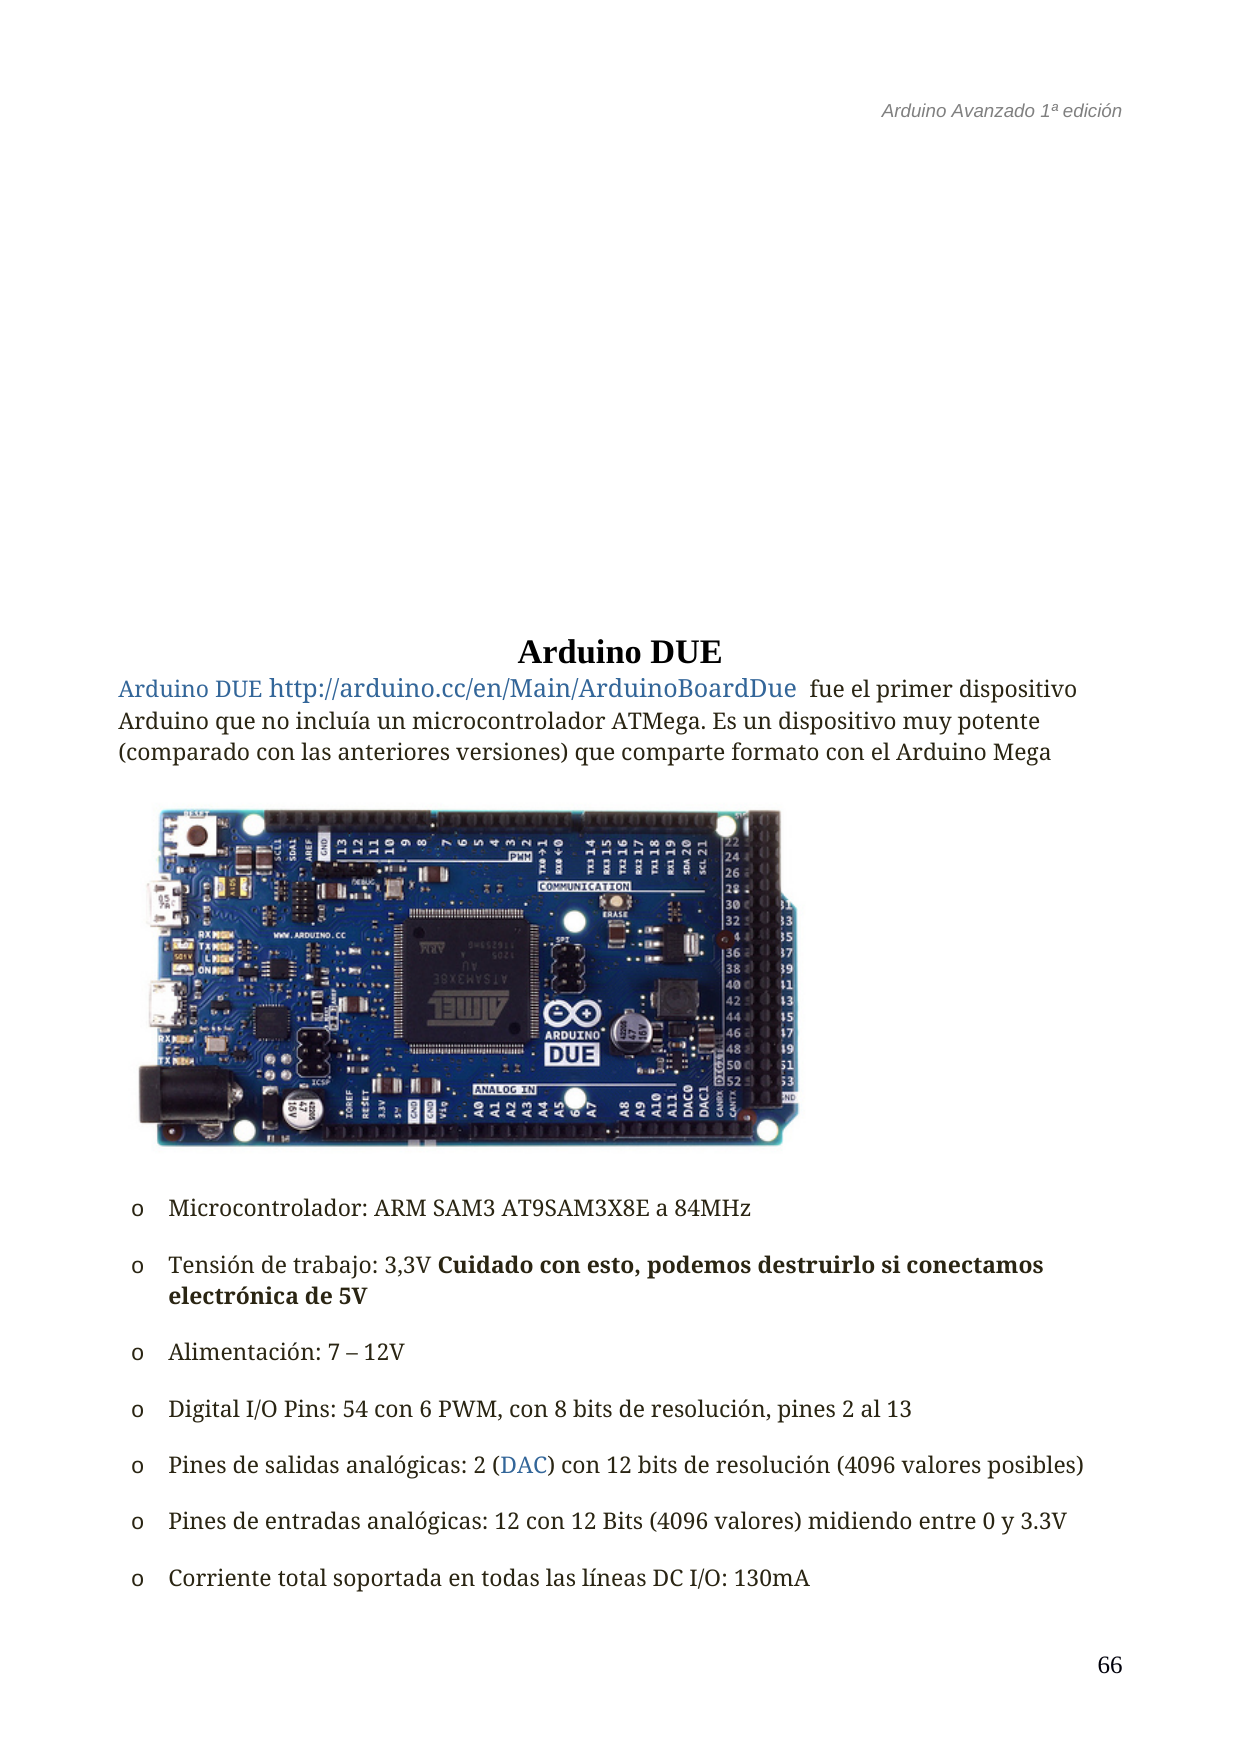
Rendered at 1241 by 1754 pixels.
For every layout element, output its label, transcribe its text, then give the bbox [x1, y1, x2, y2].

list Digital I/O Pins: 54 con 6 PWM, con 8 bits de resolución, pines 2 al 13 [131, 1392, 1097, 1424]
subtitle Arduino DUE [118, 631, 1122, 671]
text Arduino DUE http://arduino.cc/en/Main/ArduinoBoardDue fue el primer dispositivo Arduino que no incluía un microcontrolador ATMega. Es un dispositivo muy potente (comparado con las anteriores versiones) que comparte formato con el Arduino Mega [118, 671, 1122, 767]
list Alimentación: 7 – 12V [131, 1336, 1097, 1367]
list Pines de entradas analógicas: 12 con 12 Bits (4096 valores) midiendo entre 0 y 3.3V [131, 1505, 1097, 1537]
picture [118, 792, 822, 1168]
list Tensión de trabajo: 3,3V Cuidado con esto, podemos destruirlo si conectamos electrónica de 5V [131, 1248, 1097, 1311]
list Microcontrolador: ARM SAM3 AT9SAM3X8E a 84MHz [131, 1192, 1097, 1223]
list Corriente total soportada en todas las líneas DC I/O: 130mA [131, 1562, 1097, 1593]
list Pines de salidas analógicas: 2 (DAC) con 12 bits de resolución (4096 valores posibles) [131, 1449, 1097, 1480]
